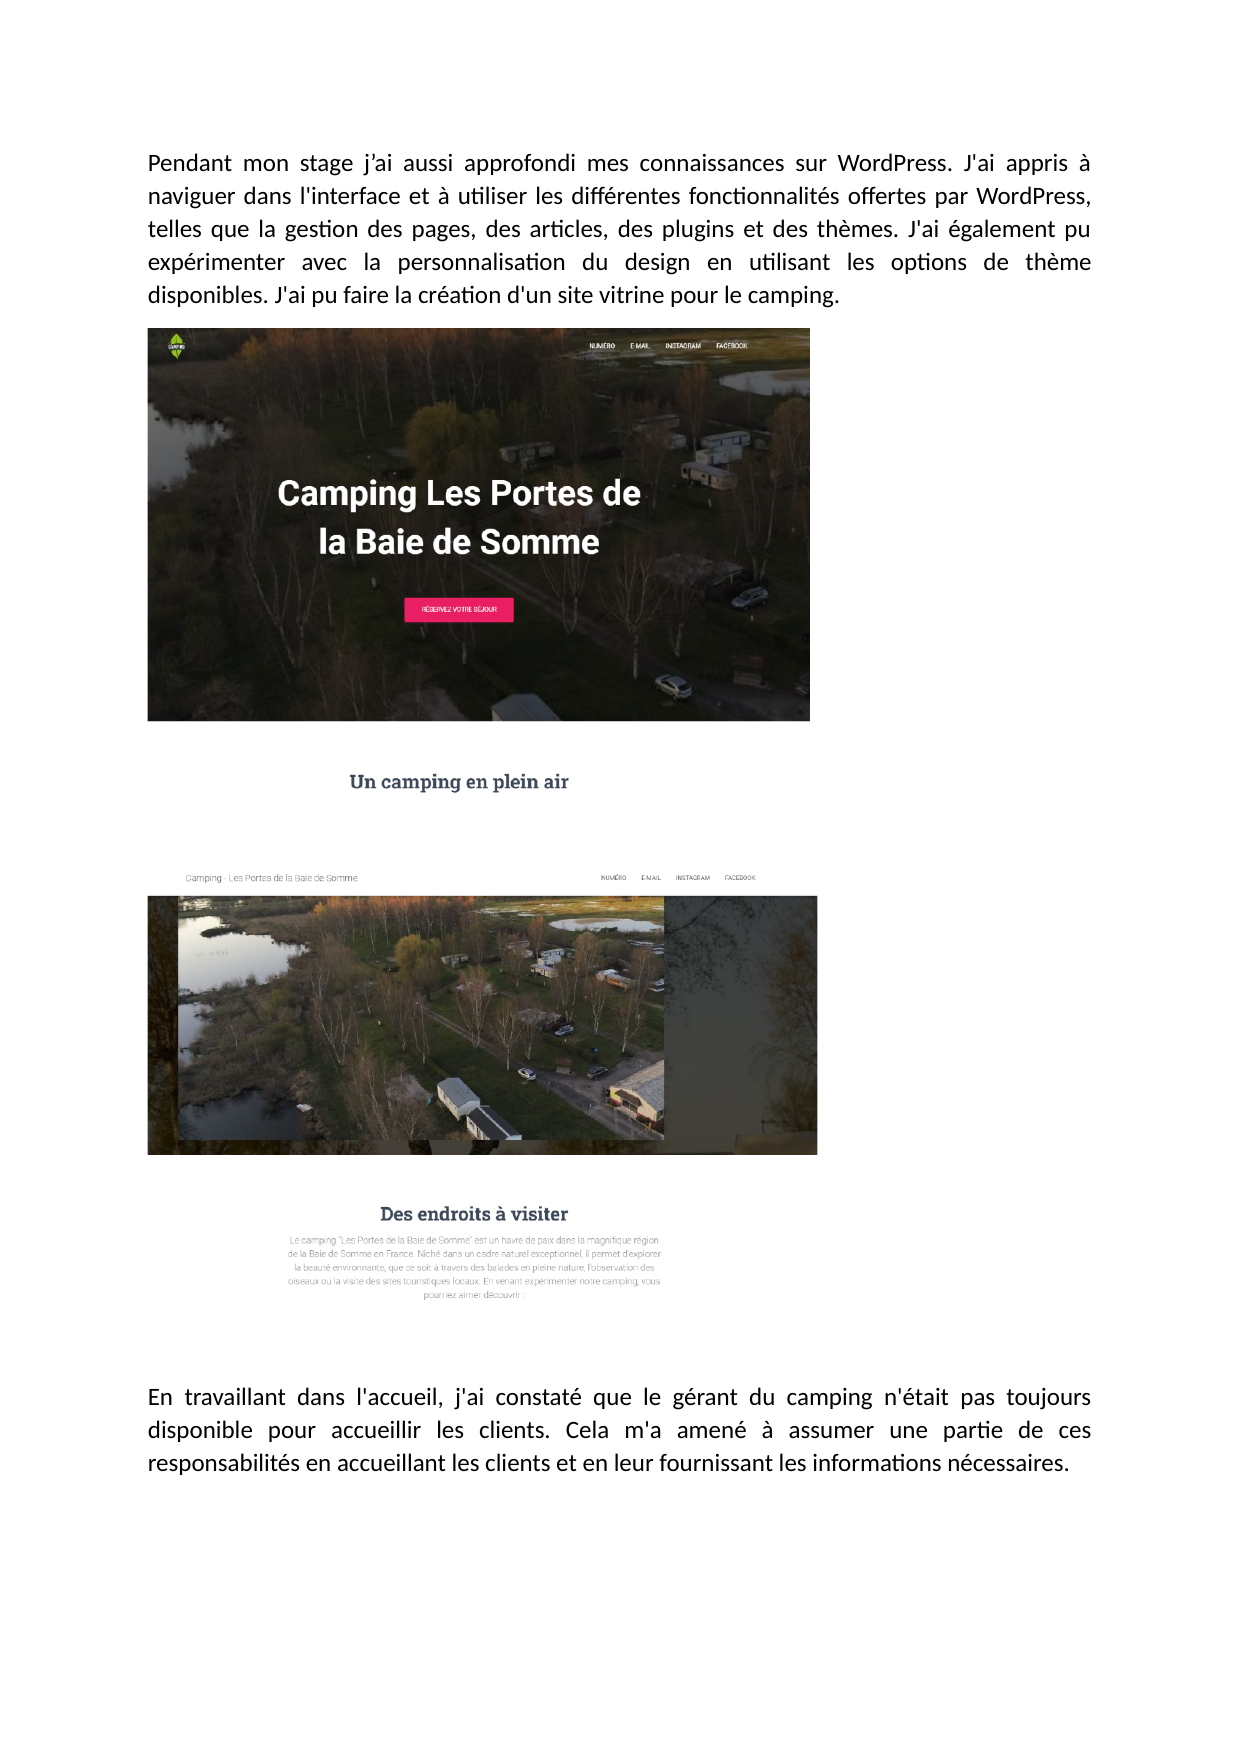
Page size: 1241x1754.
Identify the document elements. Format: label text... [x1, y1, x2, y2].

text Pendant mon stage j’ai aussi approfondi mes connaissances sur WordPress. J'ai appris à naviguer dans l'interface et à utiliser les différentes fonctionnalités offertes par WordPress, telles que la gestion des pages, des articles, des plugins et des thèmes. J'ai également pu expérimenter avec la personnalisation du design en utilisant les options de thème disponibles. J'ai pu faire la création d'un site vitrine pour le camping. [148, 148, 1093, 310]
picture [147, 328, 810, 795]
text En travaillant dans l'accueil, j'ai constaté que le gérant du camping n'était pas toujours disponible pour accueillir les clients. Cela m'a amené à assumer une partie de ces responsabilités en accueillant les clients et en leur fournissant les informations nécessaires. [148, 1381, 1093, 1478]
picture [147, 863, 818, 1313]
